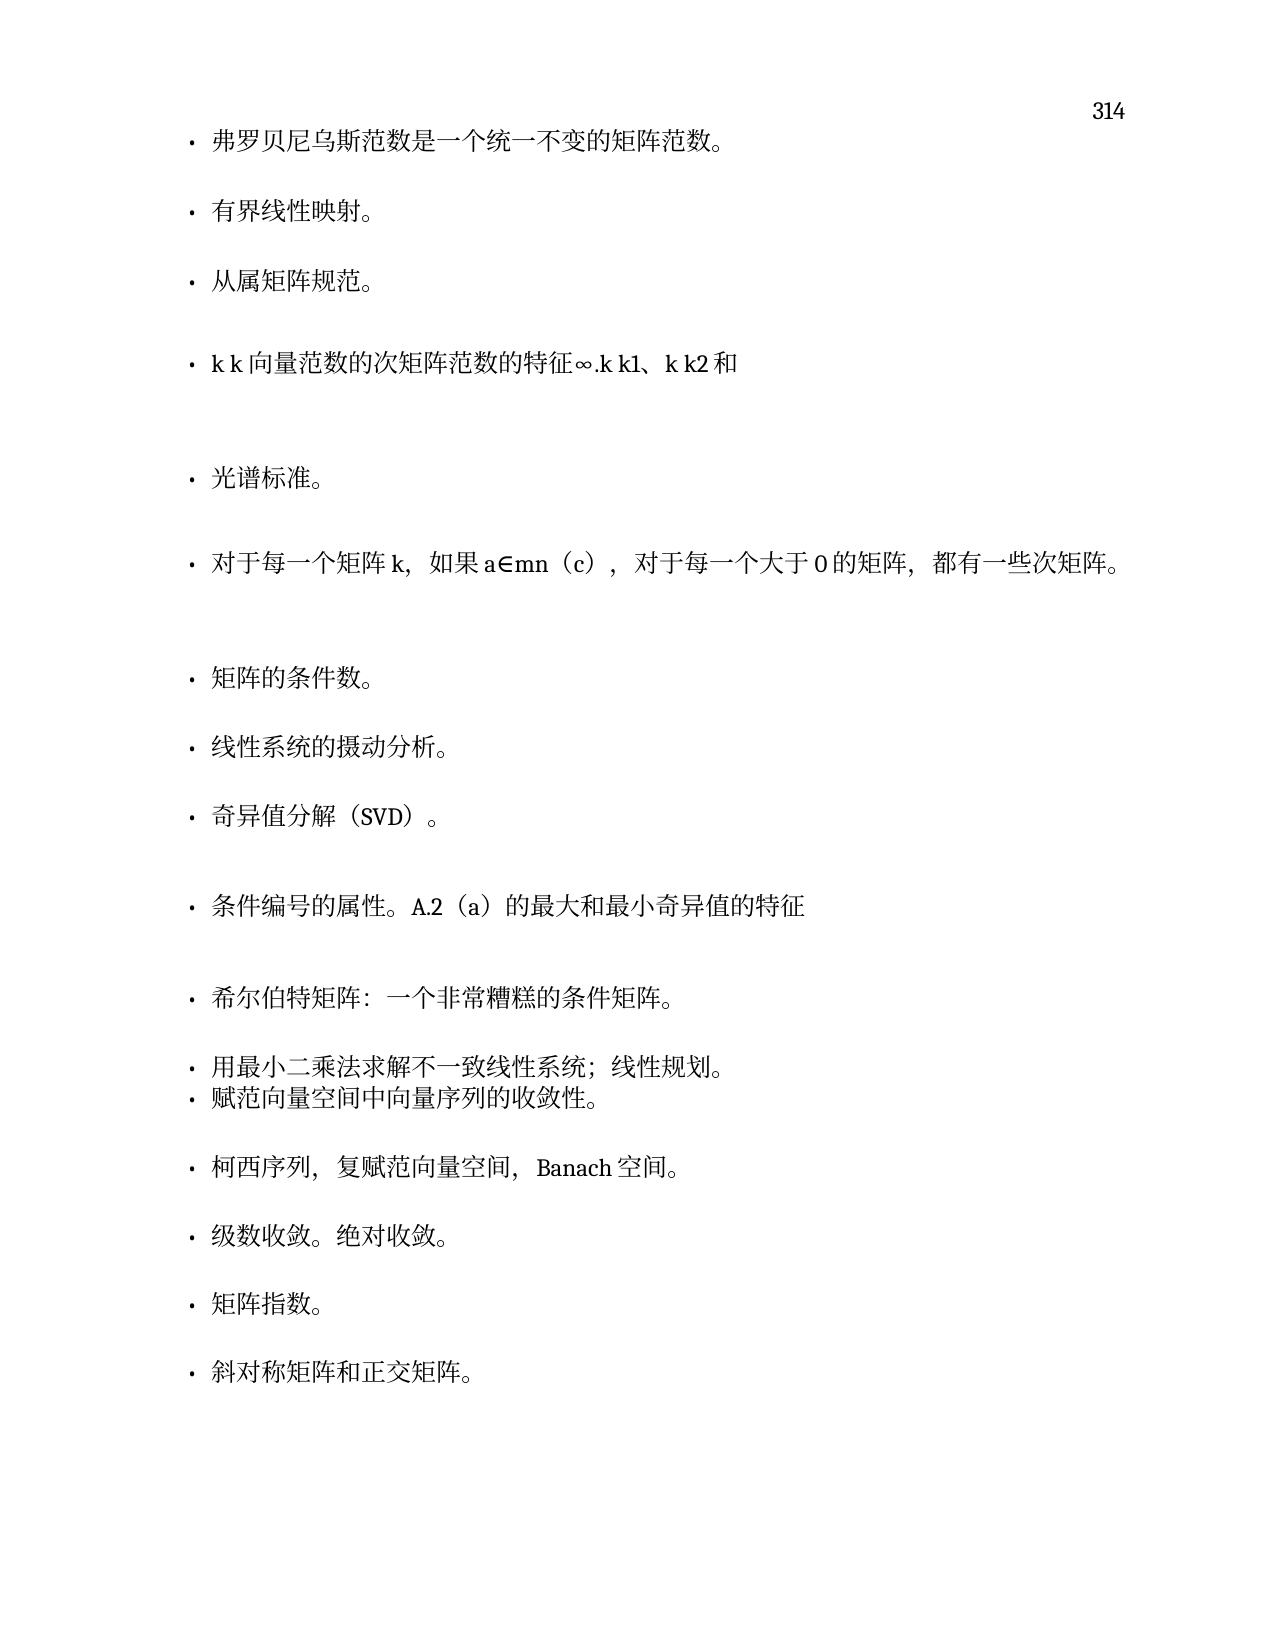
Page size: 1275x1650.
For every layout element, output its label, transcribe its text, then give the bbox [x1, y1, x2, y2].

list 条件编号的属性。A.2（a）的最大和最小奇异值的特征 [186, 892, 1124, 921]
list 对于每一个矩阵k，如果a∈mn（c），对于每一个大于0的矩阵，都有一些次矩阵。 [186, 550, 1124, 579]
list 矩阵的条件数。 [186, 665, 1124, 693]
list 赋范向量空间中向量序列的收敛性。 [186, 1085, 1124, 1114]
list 光谱标准。 [186, 465, 1124, 494]
list k k向量范数的次矩阵范数的特征∞.k k1、k k2和 [186, 350, 1124, 379]
list 用最小二乘法求解不一致线性系统；线性规划。 [186, 1054, 1124, 1083]
list 斜对称矩阵和正交矩阵。 [186, 1359, 1124, 1388]
list 有界线性映射。 [186, 198, 1124, 226]
list 线性系统的摄动分析。 [186, 734, 1124, 763]
list 矩阵指数。 [186, 1291, 1124, 1320]
list 弗罗贝尼乌斯范数是一个统一不变的矩阵范数。 [186, 128, 1124, 157]
list 级数收敛。绝对收敛。 [186, 1223, 1124, 1251]
list 奇异值分解（SVD）。 [186, 803, 1124, 832]
list 柯西序列，复赋范向量空间，Banach空间。 [186, 1154, 1124, 1183]
list 从属矩阵规范。 [186, 267, 1124, 296]
list 希尔伯特矩阵：一个非常糟糕的条件矩阵。 [186, 985, 1124, 1013]
